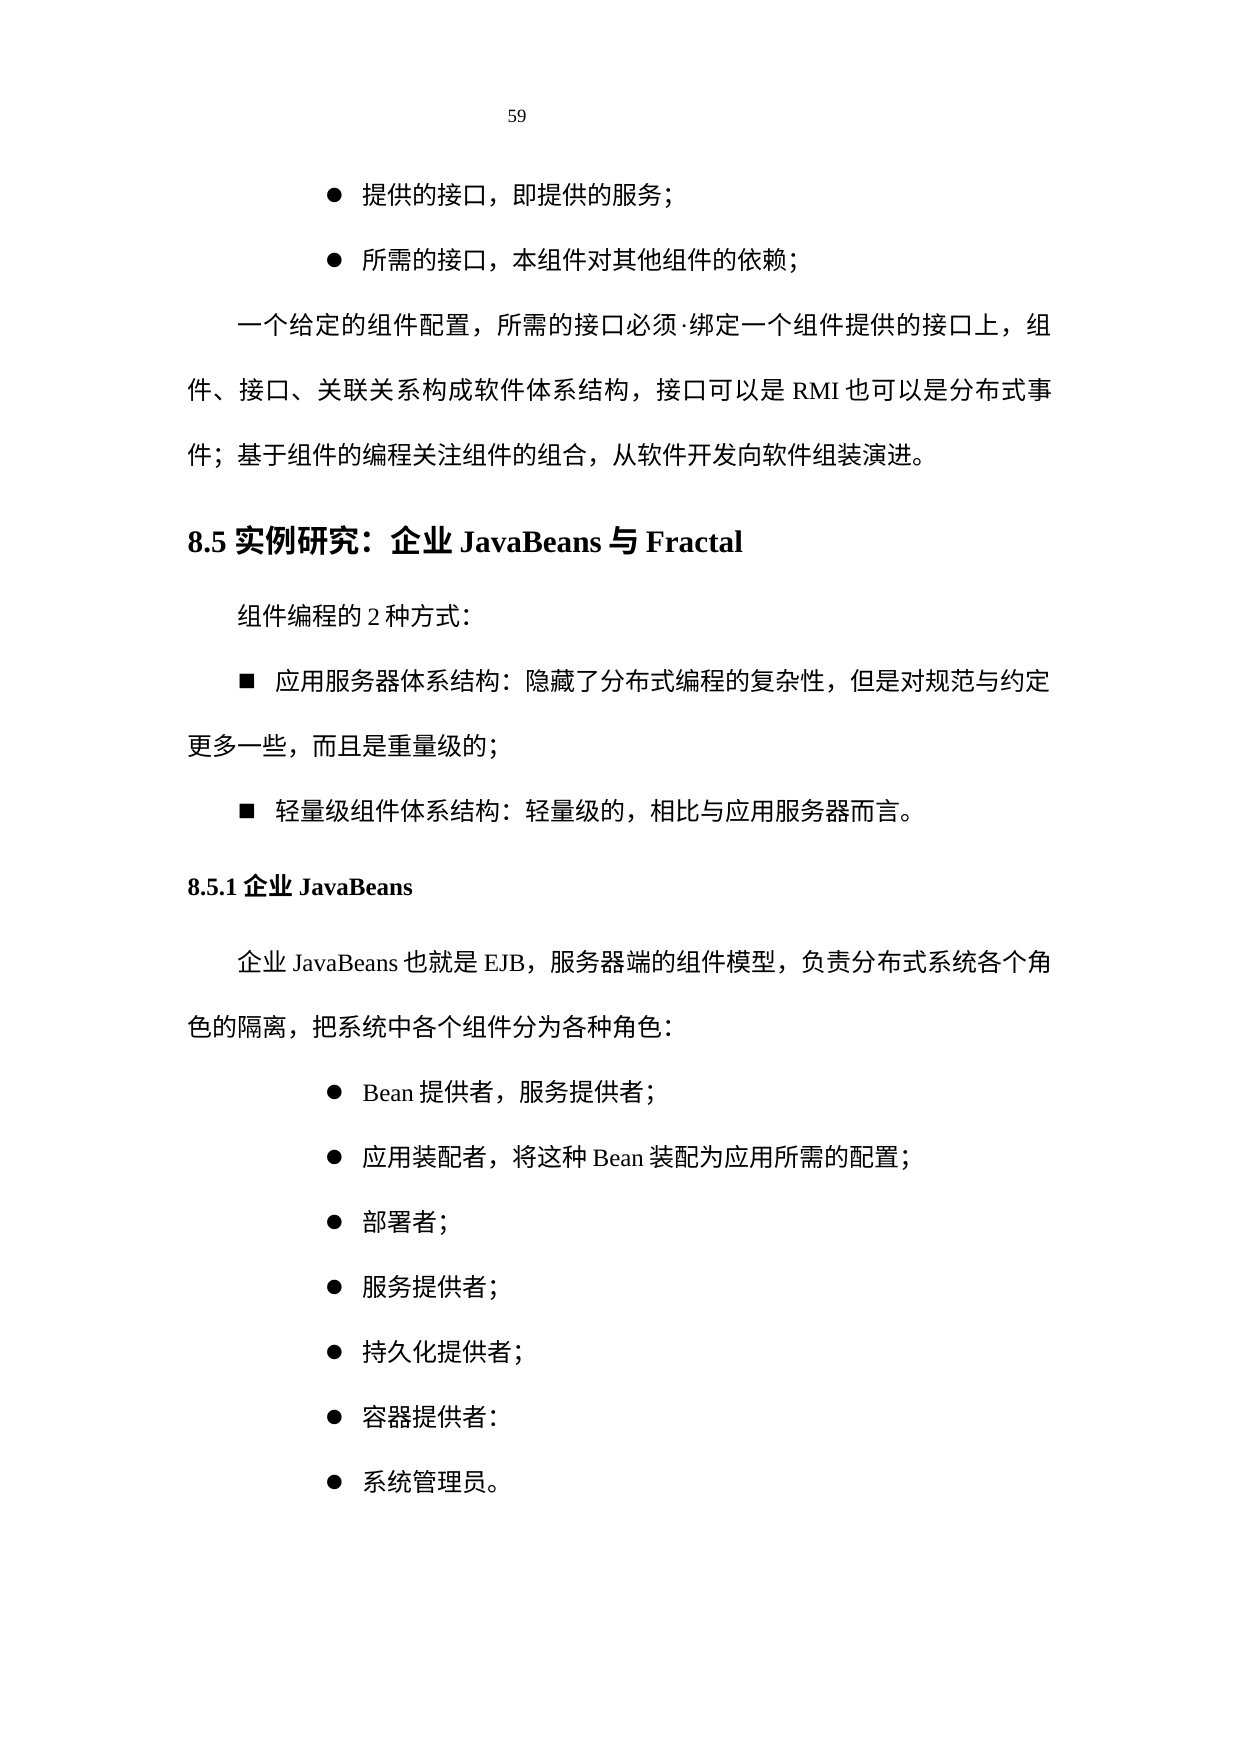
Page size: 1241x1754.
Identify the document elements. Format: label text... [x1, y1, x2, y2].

subtitle 8.5.1 企业JavaBeans [187, 854, 1053, 919]
list 持久化提供者； [275, 1319, 1053, 1384]
list 应用装配者，将这种Bean装配为应用所需的配置； [275, 1124, 1053, 1189]
list 所需的接口，本组件对其他组件的依赖； [275, 227, 1053, 292]
list 应用服务器体系结构：隐藏了分布式编程的复杂性，但是对规范与约定更多一些，而且是重量级的； [187, 648, 1053, 778]
list 容器提供者： [275, 1384, 1053, 1449]
list Bean提供者，服务提供者； [275, 1059, 1053, 1124]
text 组件编程的2种方式： [187, 583, 1053, 648]
list 部署者； [275, 1189, 1053, 1254]
text 企业JavaBeans也就是EJB，服务器端的组件模型，负责分布式系统各个角色的隔离，把系统中各个组件分为各种角色： [187, 929, 1053, 1059]
list 轻量级组件体系结构：轻量级的，相比与应用服务器而言。 [187, 778, 1053, 843]
list 服务提供者； [275, 1254, 1053, 1319]
list 系统管理员。 [275, 1449, 1053, 1514]
text 一个给定的组件配置，所需的接口必须·绑定一个组件提供的接口上，组件、接口、关联关系构成软件体系结构，接口可以是RMI也可以是分布式事件；基于组件的编程关注组件的组合，从软件开发向软件组装演进。 [187, 292, 1053, 487]
subtitle 8.5 实例研究：企业JavaBeans与Fractal [187, 508, 1053, 573]
list 提供的接口，即提供的服务； [275, 162, 1053, 227]
